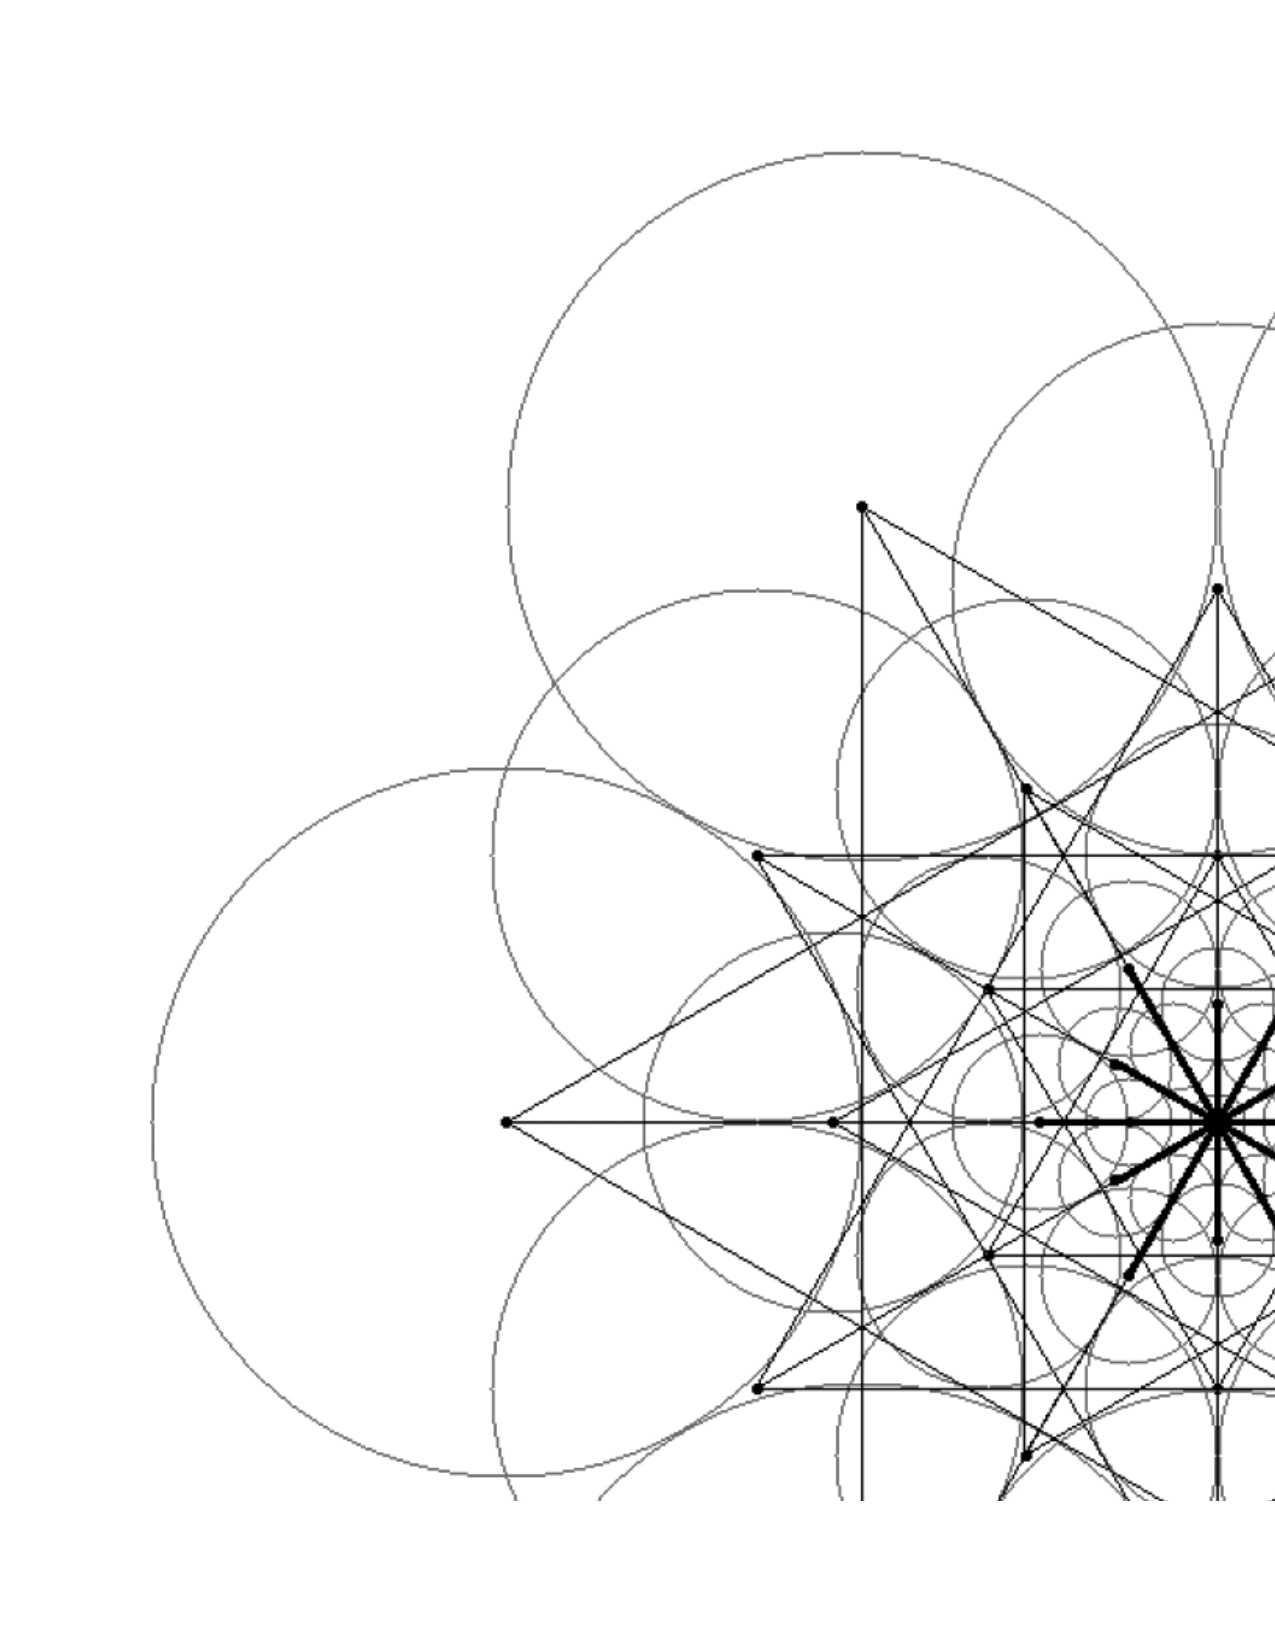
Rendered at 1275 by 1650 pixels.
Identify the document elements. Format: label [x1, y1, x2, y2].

picture [150, 150, 1275, 1501]
